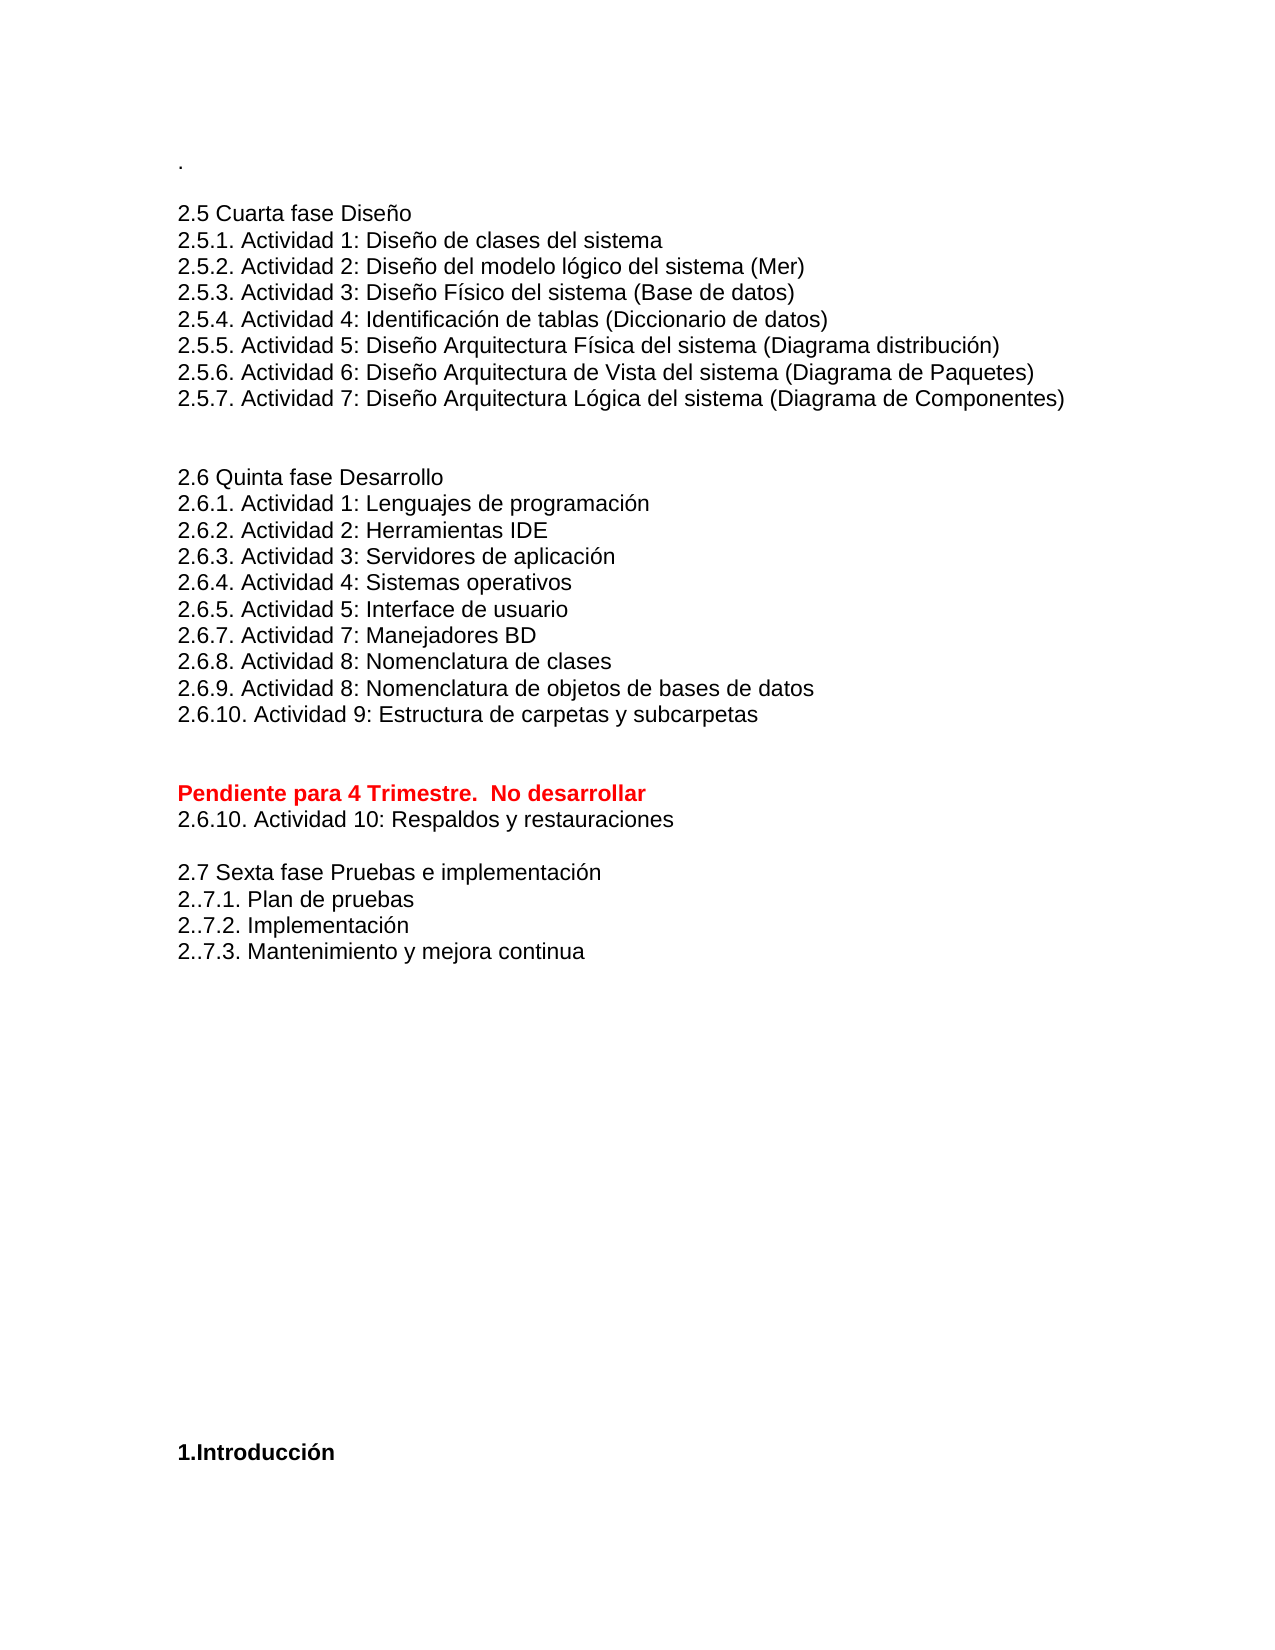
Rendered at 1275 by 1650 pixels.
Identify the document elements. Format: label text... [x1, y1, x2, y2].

text 2.6.9. Actividad 8: Nomenclatura de objetos de bases de datos [177, 675, 1098, 701]
text 2.5.7. Actividad 7: Diseño Arquitectura Lógica del sistema (Diagrama de Componentes) [177, 385, 1098, 411]
text 2..7.2. Implementación [177, 912, 1098, 938]
text 2.5 Cuarta fase Diseño [177, 200, 1098, 227]
text 2.6.4. Actividad 4: Sistemas operativos [177, 569, 1098, 596]
text 2..7.3. Mantenimiento y mejora continua [177, 938, 1098, 964]
text 1.Introducción [177, 1439, 1098, 1465]
text 2.6.5. Actividad 5: Interface de usuario [177, 596, 1098, 622]
text 2.5.6. Actividad 6: Diseño Arquitectura de Vista del sistema (Diagrama de Paquetes) [177, 358, 1098, 385]
text 2.6.3. Actividad 3: Servidores de aplicación [177, 543, 1098, 569]
text 2.6.1. Actividad 1: Lenguajes de programación [177, 490, 1098, 517]
text 2.5.1. Actividad 1: Diseño de clases del sistema [177, 227, 1098, 253]
text 2.6.10. Actividad 9: Estructura de carpetas y subcarpetas [177, 701, 1098, 727]
text 2.6 Quinta fase Desarrollo [177, 464, 1098, 490]
text 2.5.2. Actividad 2: Diseño del modelo lógico del sistema (Mer) [177, 253, 1098, 279]
text 2.6.10. Actividad 10: Respaldos y restauraciones [177, 806, 1098, 833]
text 2.6.7. Actividad 7: Manejadores BD [177, 622, 1098, 648]
text 2..7.1. Plan de pruebas [177, 886, 1098, 912]
text 2.5.5. Actividad 5: Diseño Arquitectura Física del sistema (Diagrama distribución) [177, 332, 1098, 358]
text . [177, 148, 1098, 174]
text 2.7 Sexta fase Pruebas e implementación [177, 859, 1098, 886]
text 2.5.3. Actividad 3: Diseño Físico del sistema (Base de datos) [177, 279, 1098, 306]
text 2.5.4. Actividad 4: Identificación de tablas (Diccionario de datos) [177, 306, 1098, 332]
text 2.6.2. Actividad 2: Herramientas IDE [177, 517, 1098, 543]
text 2.6.8. Actividad 8: Nomenclatura de clases [177, 648, 1098, 675]
text Pendiente para 4 Trimestre. No desarrollar [177, 780, 1098, 806]
